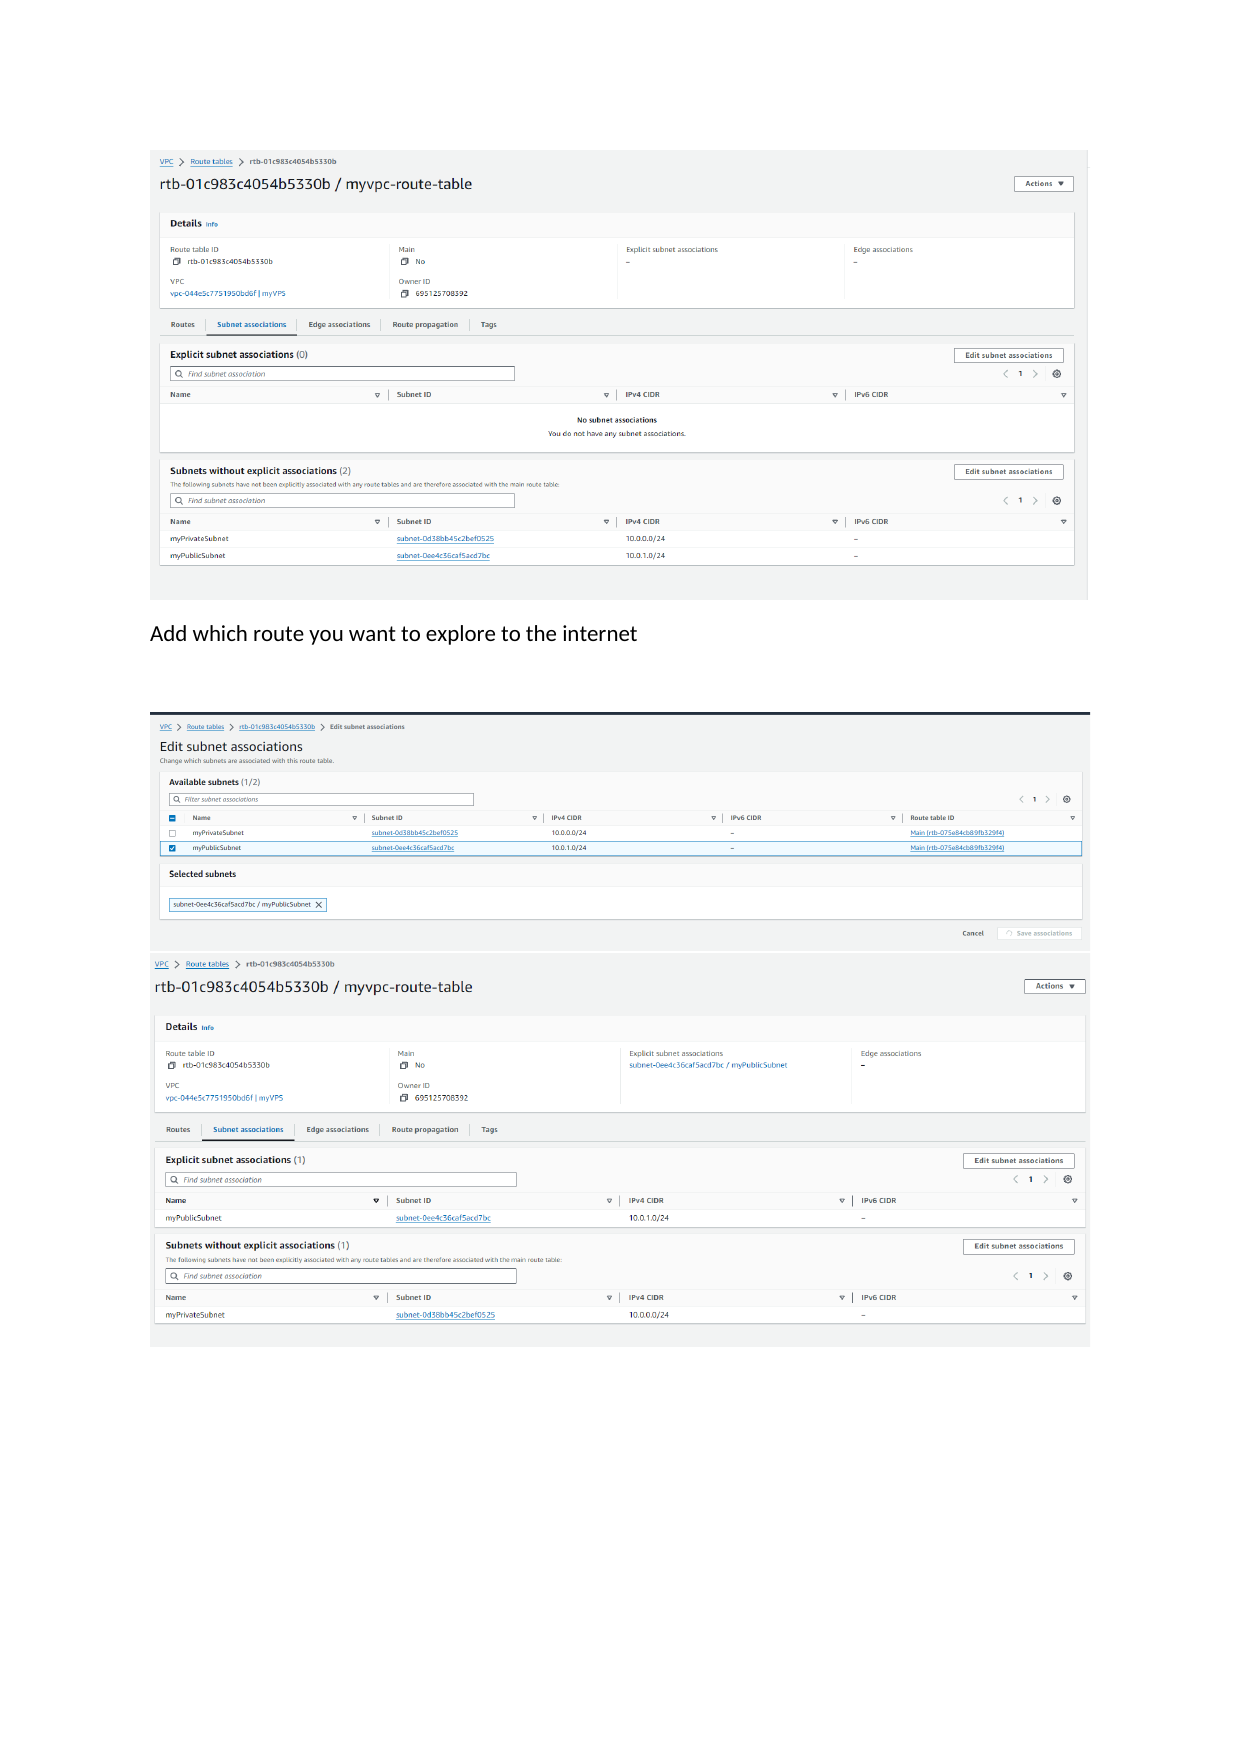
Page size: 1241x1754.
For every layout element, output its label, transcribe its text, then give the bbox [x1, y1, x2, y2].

picture [150, 712, 1091, 951]
picture [150, 953, 1091, 1347]
text Add which route you want to explore to the internet [150, 619, 1090, 647]
picture [150, 150, 1091, 600]
